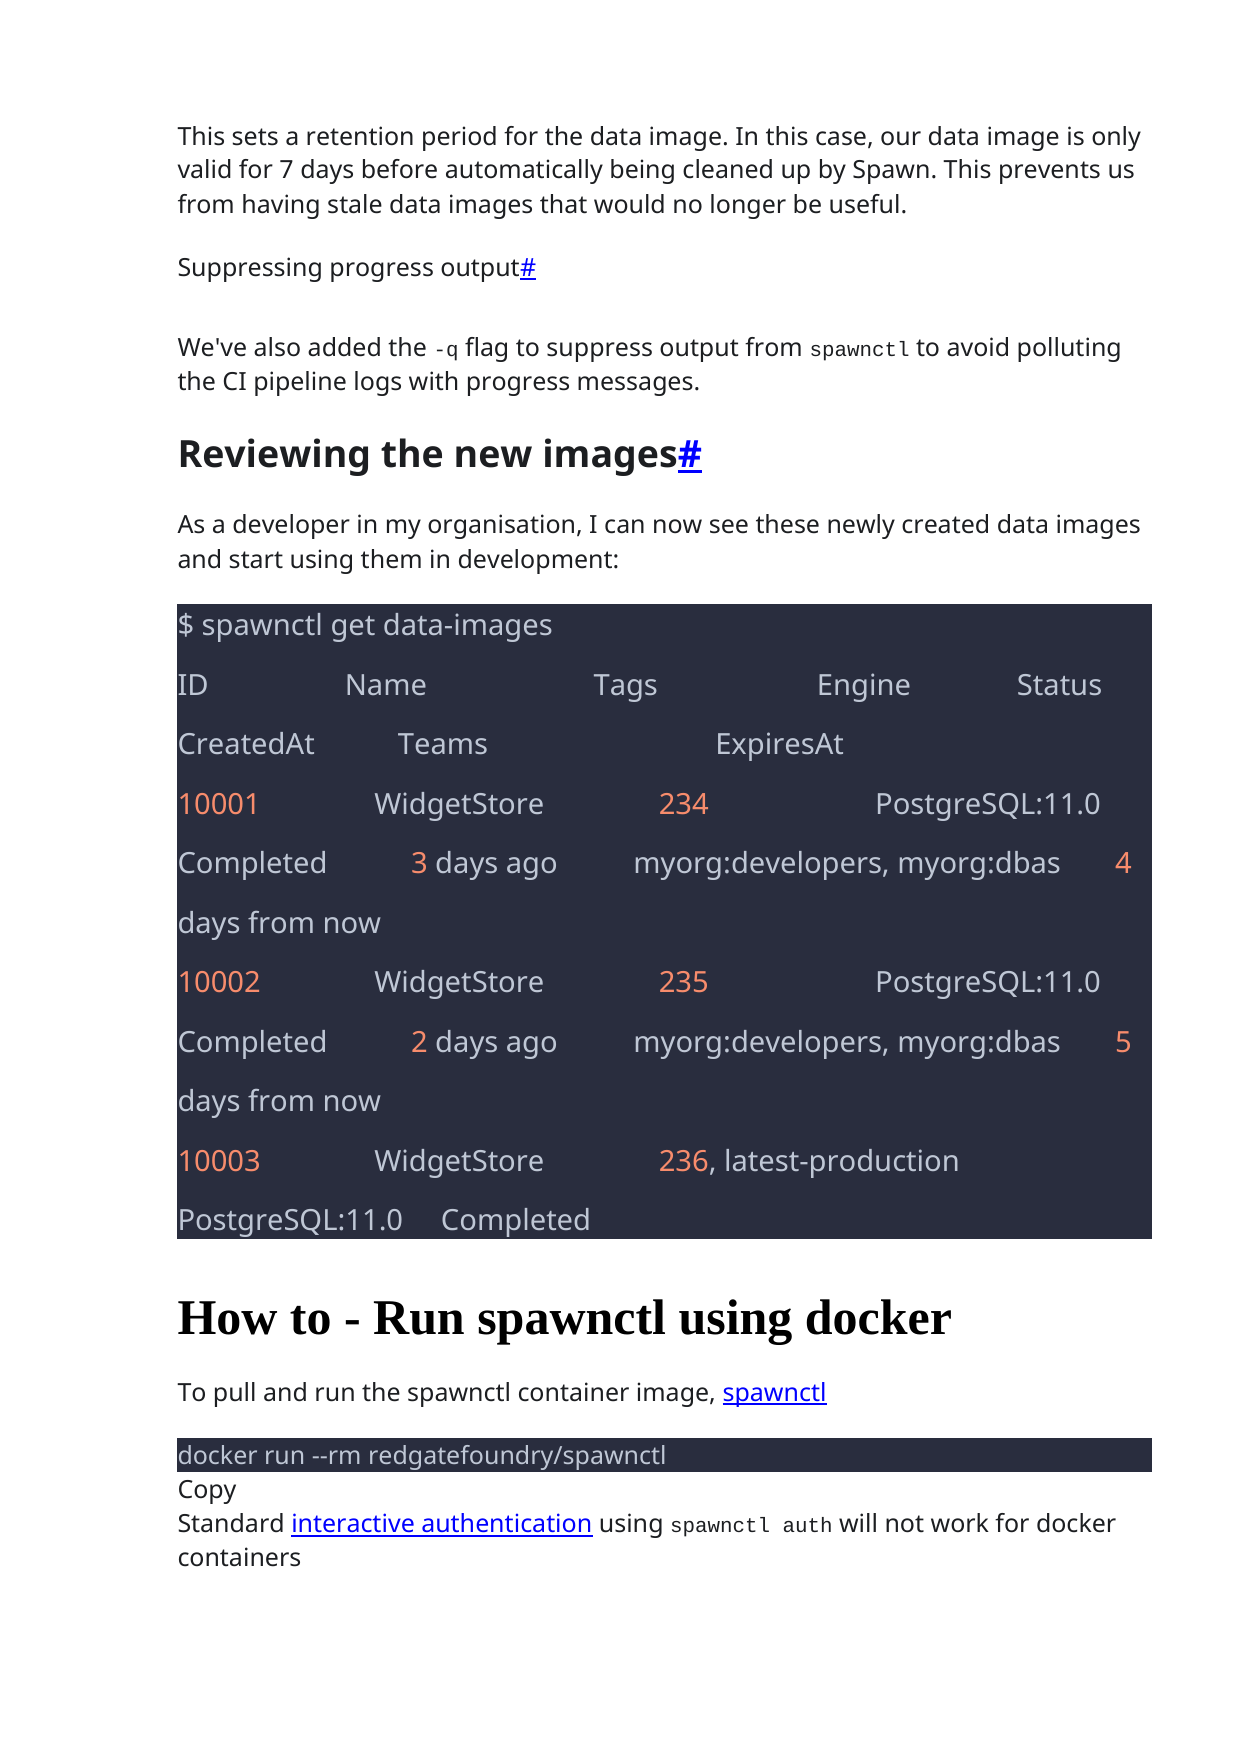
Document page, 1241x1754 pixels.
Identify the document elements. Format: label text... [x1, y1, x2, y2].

text To pull and run the spawnctl container image, spawnctl [177, 1374, 1152, 1409]
text As a developer in my organisation, I can now see these newly created data images and start using them in development: [177, 507, 1152, 575]
text 10001 WidgetStore 234 PostgreSQL:11.0 Completed 3 days ago myorg:developers, myorg:dbas 4 days from now [177, 783, 1152, 942]
text 10002 WidgetStore 235 PostgreSQL:11.0 Completed 2 days ago myorg:developers, myorg:dbas 5 days from now [177, 961, 1152, 1120]
text We've also added the -q flag to suppress output from spawnctl to avoid polluting the CI pipeline logs with progress messages. [177, 330, 1152, 398]
text This sets a retention period for the data image. In this case, our data image is only valid for 7 days before automatically being cleaned up by Spawn. This prevents us from having stale data images that would no longer be useful. [177, 118, 1152, 220]
text Copy [177, 1472, 1152, 1506]
text $ spawnctl get data-images [177, 604, 1152, 644]
text docker run --rm redgatefoundry/spawnctl [177, 1438, 1152, 1472]
text How to - Run spawnctl using docker [177, 1288, 1152, 1345]
text Standard interactive authentication using spawnctl auth will not work for docker containers [177, 1506, 1152, 1574]
subtitle Reviewing the new images# [177, 427, 1152, 478]
text ID Name Tags Engine Status CreatedAt Teams ExpiresAt [177, 664, 1152, 763]
text 10003 WidgetStore 236, latest-production PostgreSQL:11.0 Completed [177, 1140, 1152, 1239]
subtitle Suppressing progress output# [177, 249, 1152, 283]
